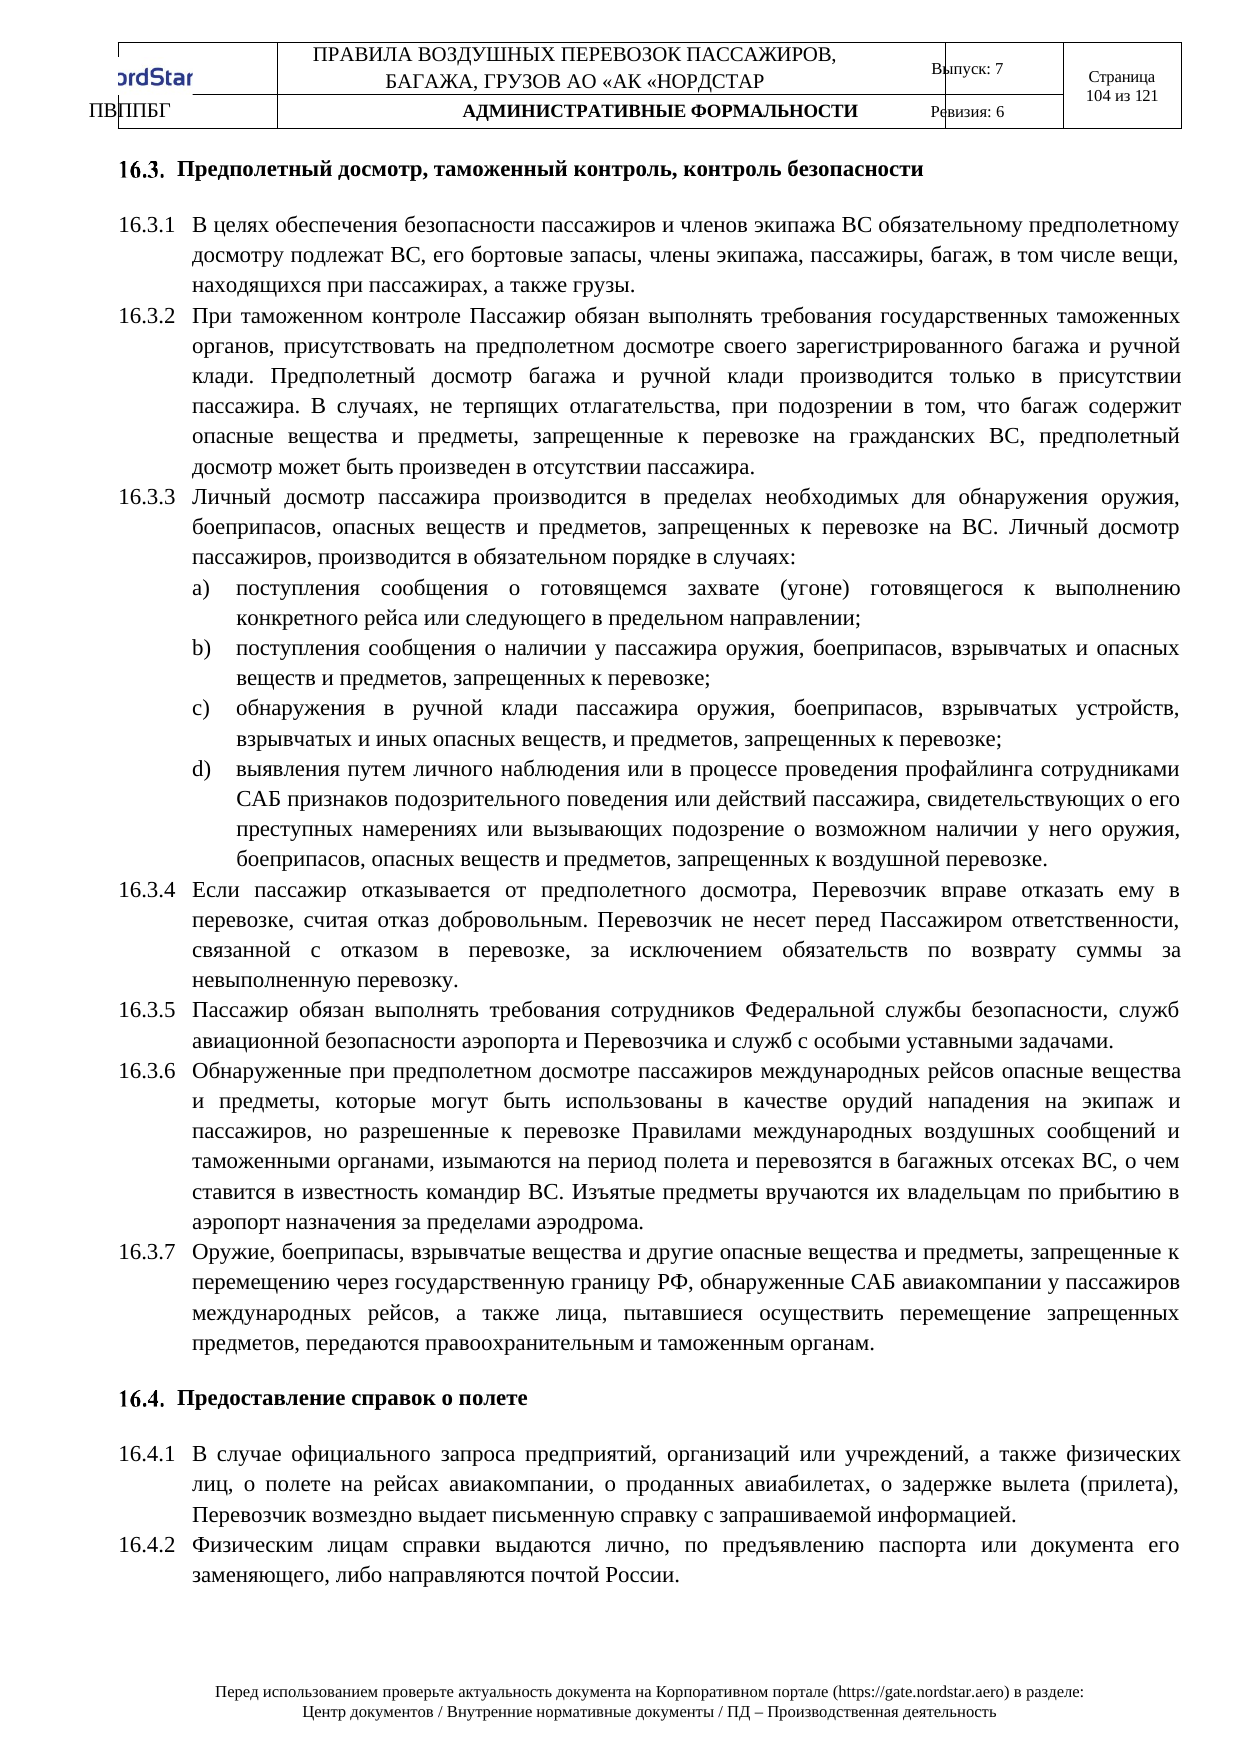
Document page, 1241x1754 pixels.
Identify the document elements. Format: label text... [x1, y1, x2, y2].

list поступления сообщения о готовящемся захвате (угоне) готовящегося к выполнению конкретного рейса или следующего в предельном направлении; [192, 574, 1181, 630]
table_cell Ревизия: 6 [946, 95, 1063, 128]
table_header Страница 104 из 121 [1064, 43, 1181, 128]
list Пассажир обязан выполнять требования сотрудников Федеральной службы безопасности, служб авиационной безопасности аэропорта и Перевозчика и служб с особыми уставными задачами. [118, 997, 1181, 1053]
list Если пассажир отказывается от предполетного досмотра, Перевозчик вправе отказать ему в перевозке, считая отказ добровольным. Перевозчик не несет перед Пассажиром ответственности, связанной с отказом в перевозке, за исключением обязательств по возврату суммы за невыполненную перевозку. [118, 876, 1181, 993]
table_header ПРАВИЛА ВОЗДУШНЫХ ПЕРЕВОЗОК ПАССАЖИРОВ, БАГАЖА, ГРУЗОВ АО «АК «НОРДСТАР [278, 43, 945, 94]
list Физическим лицам справки выдаются лично, по предъявлению паспорта или документа его заменяющего, либо направляются почтой России. [118, 1531, 1181, 1587]
table_cell ПВППБГ [119, 95, 277, 128]
subtitle Предоставление справок о полете [120, 1384, 1196, 1411]
list Личный досмотр пассажира производится в пределах необходимых для обнаружения оружия, боеприпасов, опасных веществ и предметов, запрещенных к перевозке на ВС. Личный досмотр пассажиров, производится в обязательном порядке в случаях: [118, 483, 1182, 570]
list Оружие, боеприпасы, взрывчатые вещества и другие опасные вещества и предметы, запрещенные к перемещению через государственную границу РФ, обнаруженные САБ авиакомпании у пассажиров международных рейсов, а также лица, пытавшиеся осуществить перемещение запрещенных предметов, передаются правоохранительным и таможенным органам. [118, 1238, 1181, 1355]
list В случае официального запроса предприятий, организаций или учреждений, а также физических лиц, о полете на рейсах авиакомпании, о проданных авиабилетах, о задержке вылета (прилета), Перевозчик возмездно выдает письменную справку с запрашиваемой информацией. [118, 1440, 1181, 1527]
table_cell АДМИНИСТРАТИВНЫЕ ФОРМАЛЬНОСТИ [278, 95, 945, 128]
subtitle Предполетный досмотр, таможенный контроль, контроль безопасности [120, 155, 1196, 182]
list В целях обеспечения безопасности пассажиров и членов экипажа ВС обязательному предполетному досмотру подлежат ВС, его бортовые запасы, члены экипажа, пассажиры, багаж, в том числе вещи, находящихся при пассажирах, а также грузы. [118, 211, 1181, 298]
picture [119, 1390, 164, 1407]
table_header Выпуск: 7 [946, 43, 1063, 94]
list обнаружения в ручной клади пассажира оружия, боеприпасов, взрывчатых устройств, взрывчатых и иных опасных веществ, и предметов, запрещенных к перевозке; [192, 694, 1181, 751]
picture [118, 57, 193, 95]
table_header [119, 43, 277, 94]
picture [119, 161, 164, 178]
list Обнаруженные при предполетном досмотре пассажиров международных рейсов опасные вещества и предметы, которые могут быть использованы в качестве орудий нападения на экипаж и пассажиров, но разрешенные к перевозке Правилами международных воздушных сообщений и таможенными органами, изымаются на период полета и перевозятся в багажных отсеках ВС, о чем ставится в известность командир ВС. Изъятые предметы вручаются их владельцам по прибытию в аэропорт назначения за пределами аэродрома. [118, 1057, 1181, 1234]
list поступления сообщения о наличии у пассажира оружия, боеприпасов, взрывчатых и опасных веществ и предметов, запрещенных к перевозке; [192, 634, 1181, 691]
list При таможенном контроле Пассажир обязан выполнять требования государственных таможенных органов, присутствовать на предполетном досмотре своего зарегистрированного багажа и ручной клади. Предполетный досмотр багажа и ручной клади производится только в присутствии пассажира. В случаях, не терпящих отлагательства, при подозрении в том, что багаж содержит опасные вещества и предметы, запрещенные к перевозке на гражданских ВС, предполетный досмотр может быть произведен в отсутствии пассажира. [118, 302, 1182, 479]
list выявления путем личного наблюдения или в процессе проведения профайлинга сотрудниками САБ признаков подозрительного поведения или действий пассажира, свидетельствующих о его преступных намерениях или вызывающих подозрение о возможном наличии у него оружия, боеприпасов, опасных веществ и предметов, запрещенных к воздушной перевозке. [192, 755, 1182, 872]
